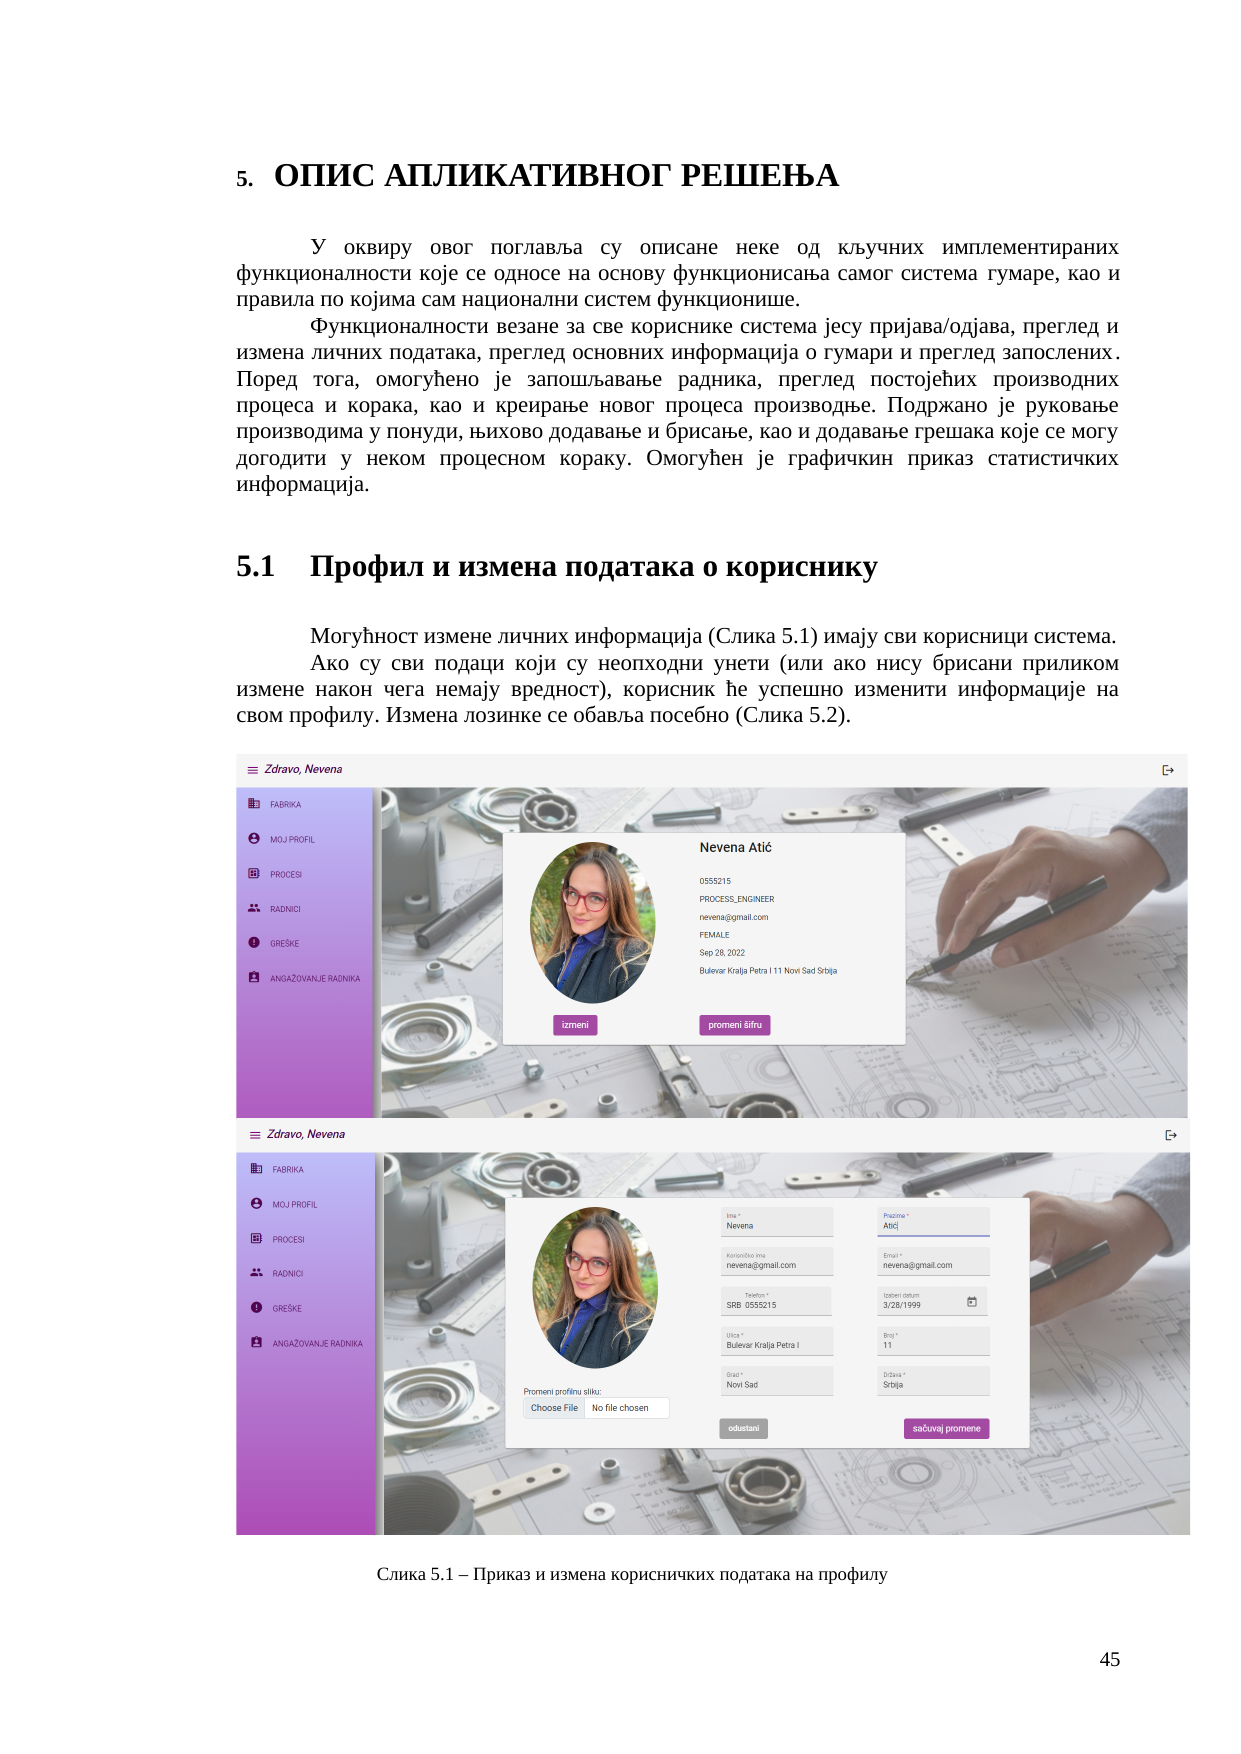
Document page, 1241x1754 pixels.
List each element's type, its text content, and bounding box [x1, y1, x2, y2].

text Могућност измене личних информација (Слика 5.1) имају сви корисници система. [236, 622, 1120, 649]
text Ако су сви подаци који су неопходни унети (или ако нису брисани приликом измене након чега немају вредност), корисник ће успешно изменити информације на свом профилу. Измена лозинке се обавља посебно (Слика 5.2). [236, 649, 1120, 728]
subtitle Профил и измена података о кориснику [236, 548, 1120, 584]
text У оквиру овог поглавља су описане неке од кључних имплементираних функционалности које се односе на основу функционисања самог система гумаре, као и правила по којима сам национални систем функционише. [236, 233, 1120, 312]
text Функционалности везане за све кориснике система јесу пријава/одјава, преглед и измена личних података, преглед основних информација о гумари и преглед запослених. Поред тога, омогућено је запошљавање радника, преглед постојећих производних процеса и корака, као и креирање новог процеса производње. Подржано је руковање производима у понуди, њихово додавање и брисање, као и додавање грешака које се могу догодити у неком процесном кораку. Омогућен је графичкин приказ статистичких информација. [236, 312, 1120, 496]
subtitle ОПИС АПЛИКАТИВНОГ РЕШЕЊА [236, 156, 1120, 194]
picture [236, 754, 1191, 1535]
